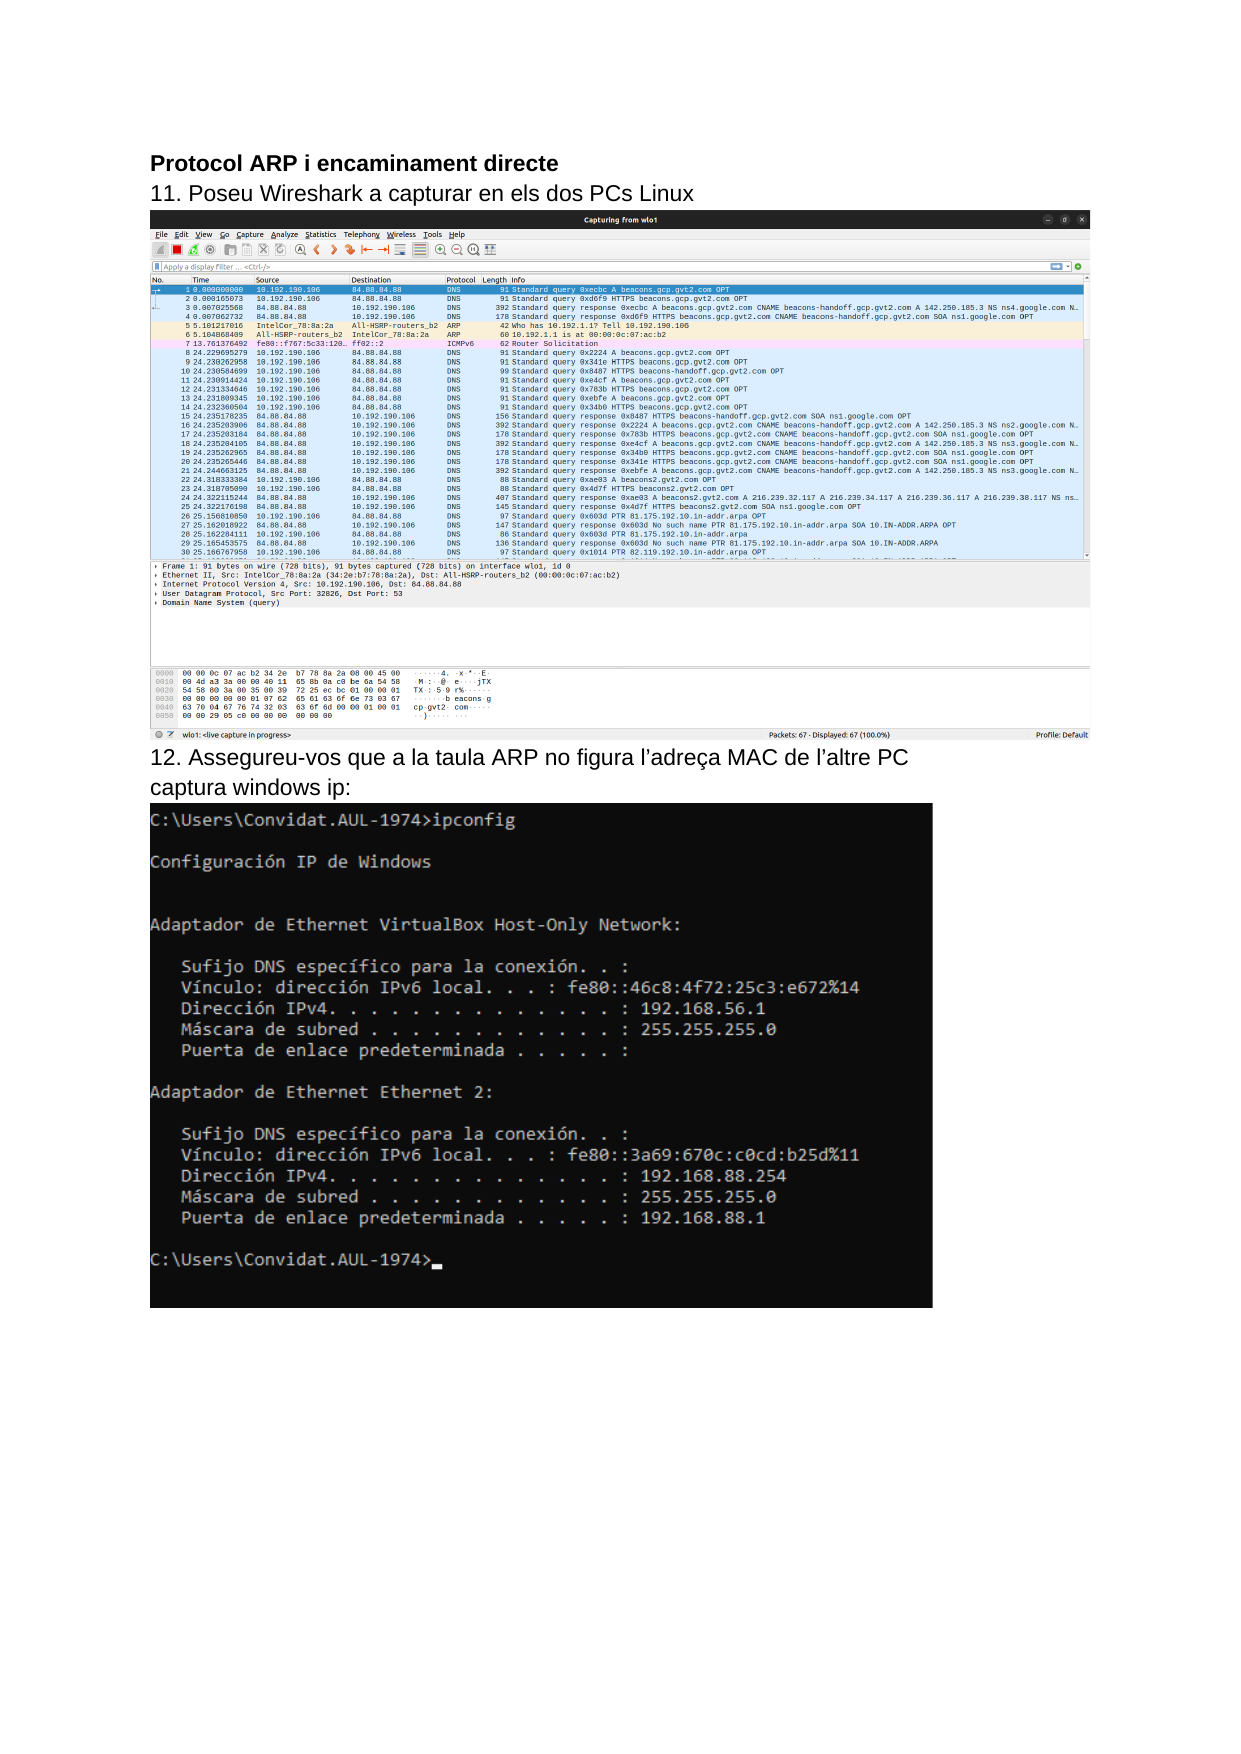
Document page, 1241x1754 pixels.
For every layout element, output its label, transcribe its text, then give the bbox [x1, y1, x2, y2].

picture [150, 210, 1091, 740]
text Protocol ARP i encaminament directe [150, 150, 1090, 176]
text captura windows ip: [150, 774, 1090, 800]
text 11. Poseu Wireshark a capturar en els dos PCs Linux [150, 180, 1090, 207]
text 12. Assegureu-vos que a la taula ARP no figura l’adreça MAC de l’altre PC [150, 743, 1090, 770]
picture [150, 803, 933, 1308]
